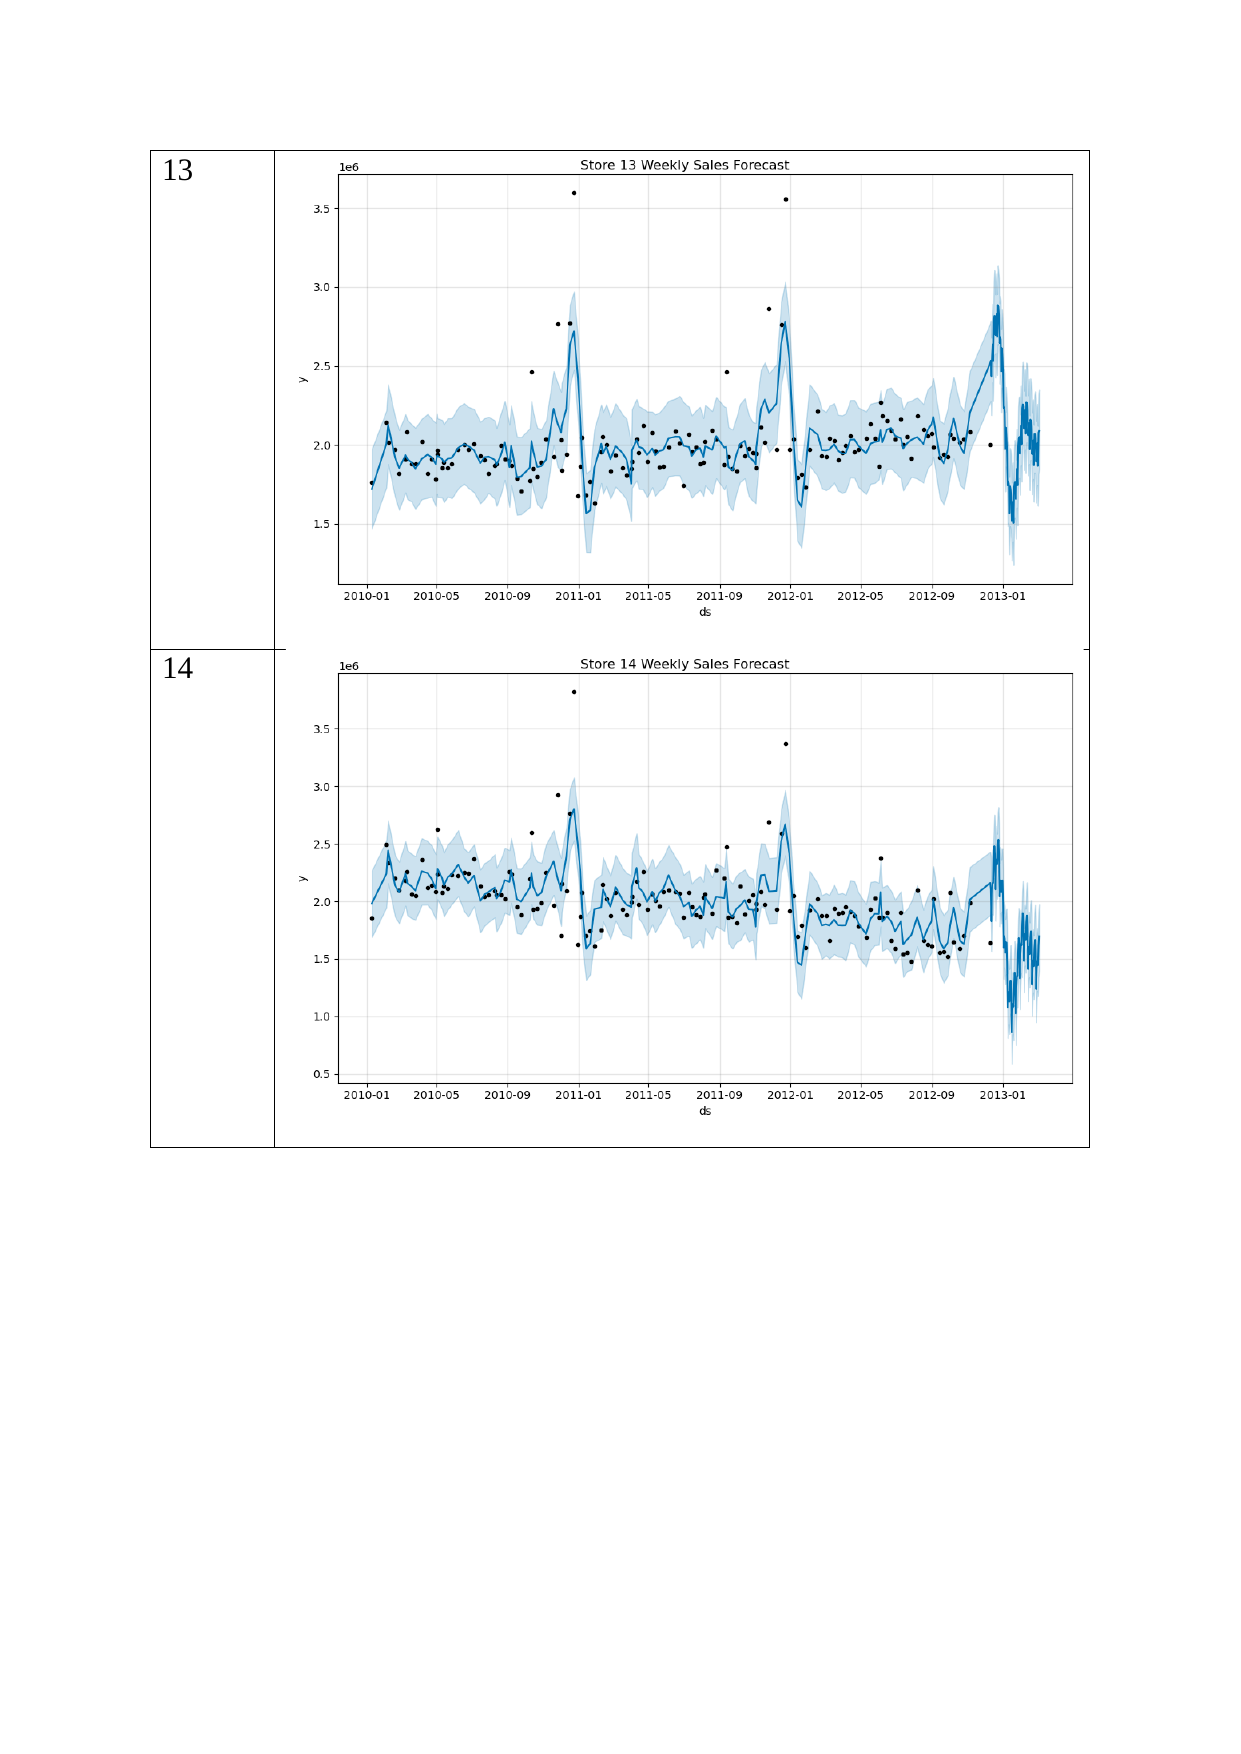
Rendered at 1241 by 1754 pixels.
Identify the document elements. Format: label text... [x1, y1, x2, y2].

table_cell [275, 650, 1089, 1147]
table_cell 13 [151, 151, 274, 649]
picture [285, 151, 1084, 630]
table_cell [275, 151, 1089, 649]
table_cell 14 [151, 650, 274, 1147]
picture [285, 649, 1084, 1129]
